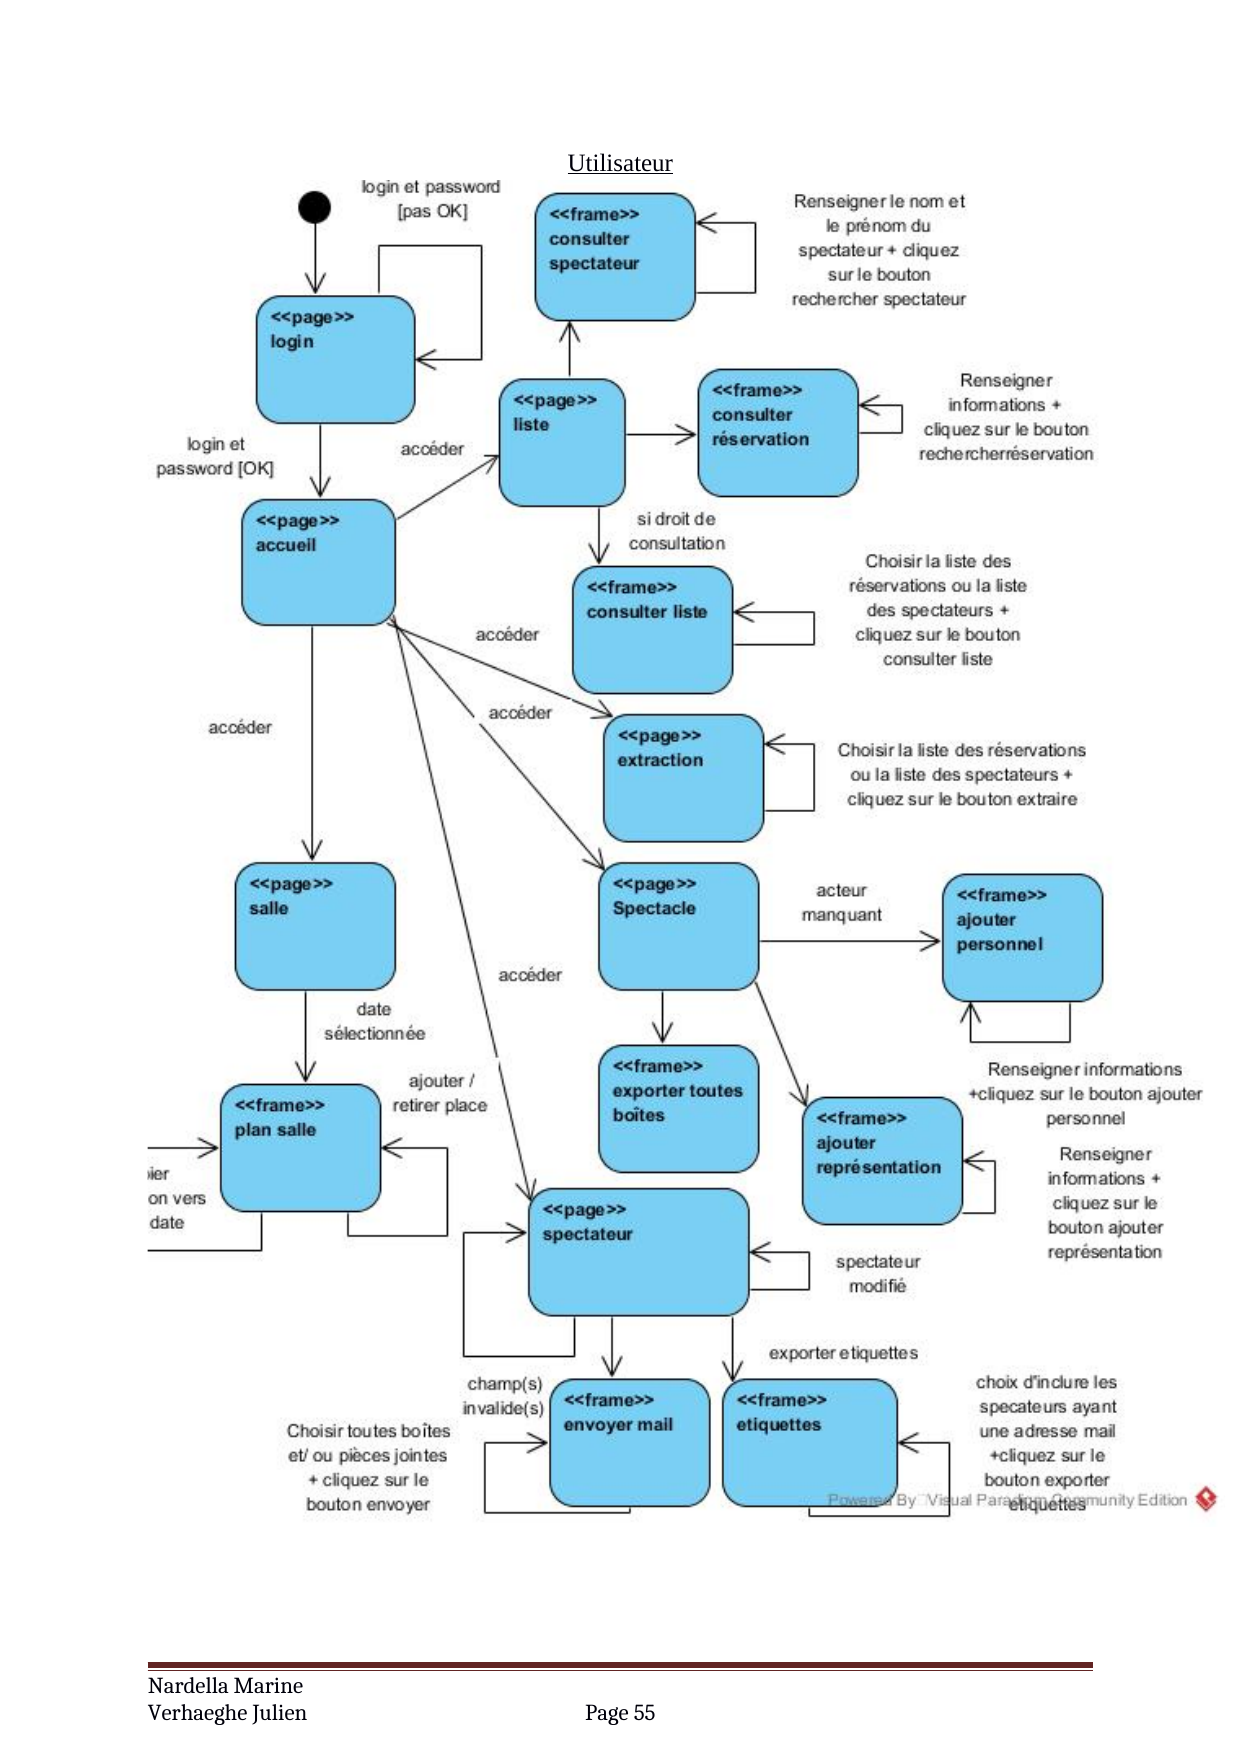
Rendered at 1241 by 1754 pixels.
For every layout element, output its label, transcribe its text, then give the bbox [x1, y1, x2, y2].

picture [147, 180, 1225, 1527]
text Utilisateur [148, 148, 1093, 176]
